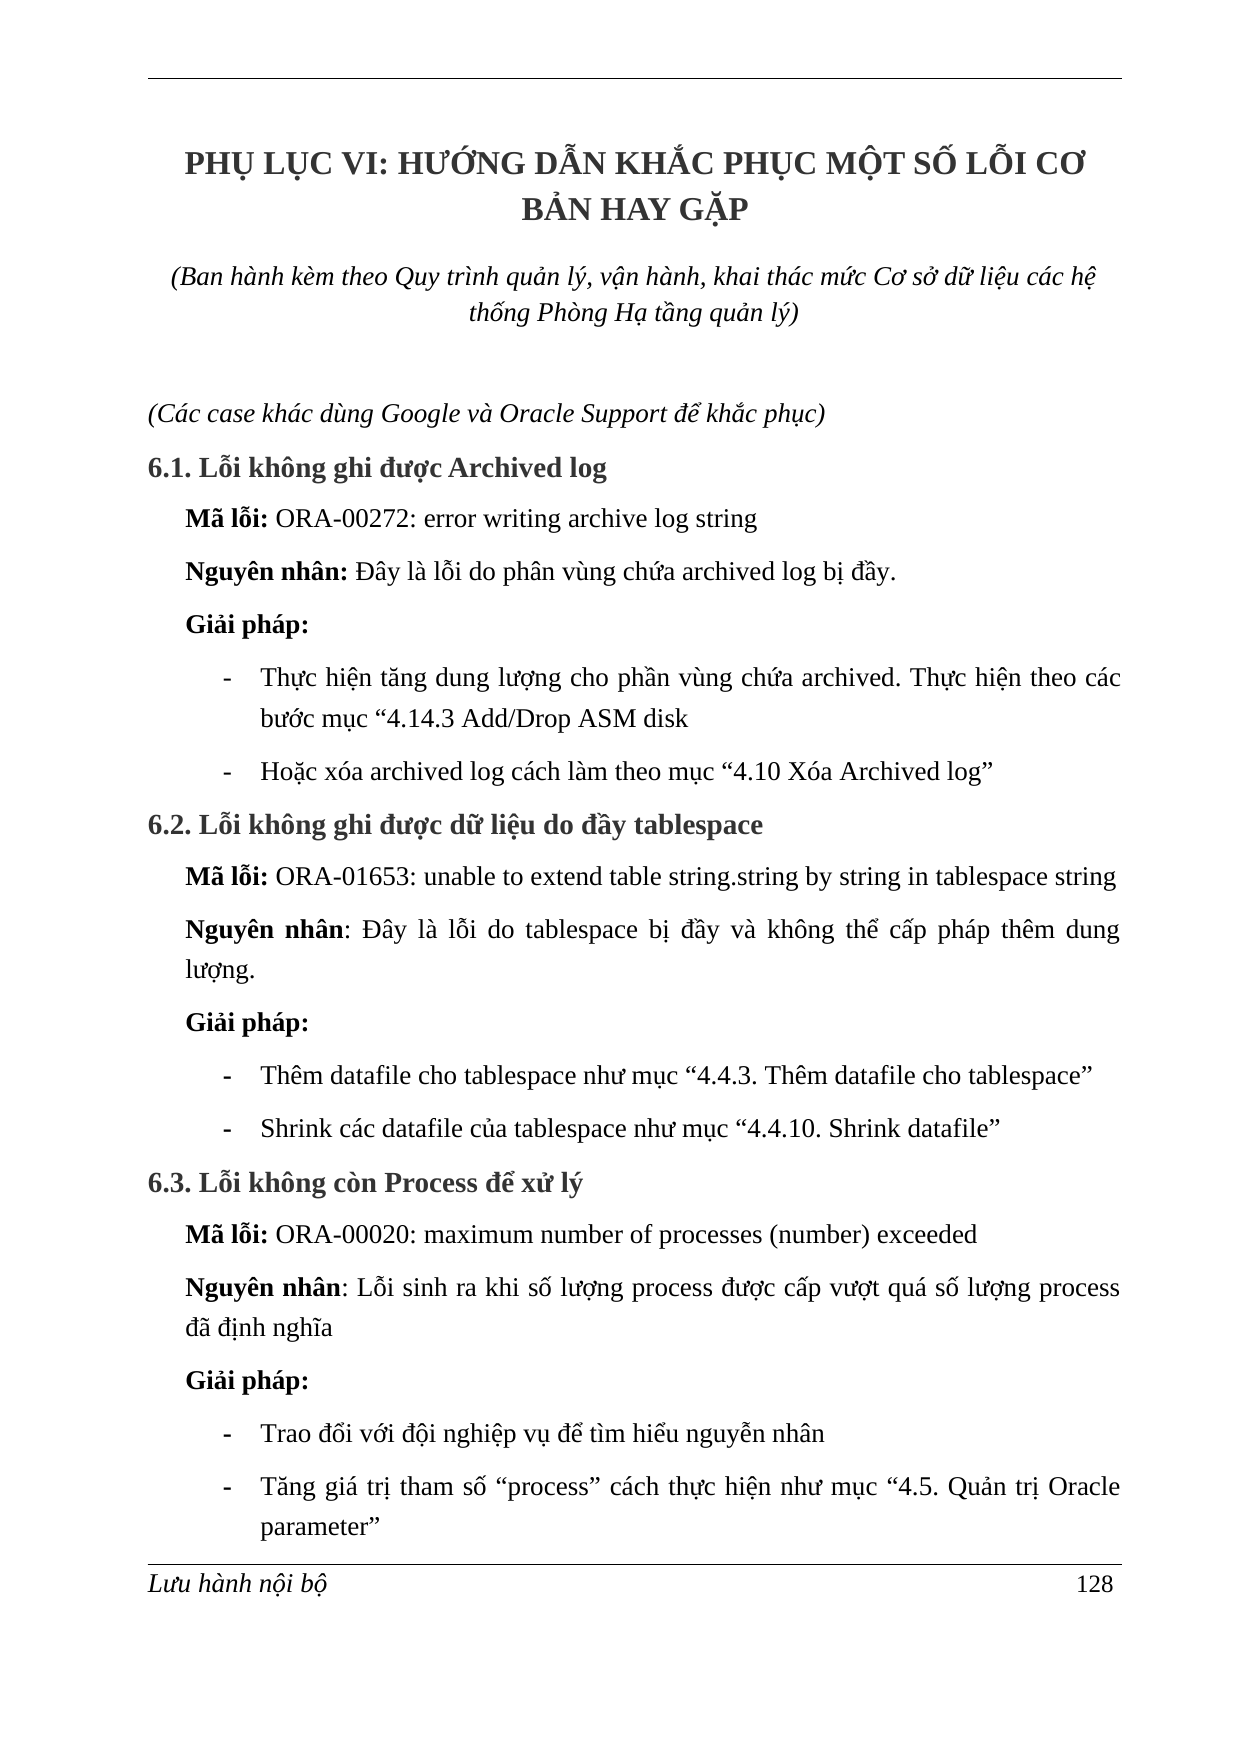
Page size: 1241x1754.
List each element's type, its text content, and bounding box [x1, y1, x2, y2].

text Giải pháp: [185, 1006, 1122, 1038]
text Mã lỗi: ORA-00020: maximum number of processes (number) exceeded [185, 1218, 1122, 1249]
subtitle 6.2. Lỗi không ghi được dữ liệu do đầy tablespace [148, 807, 1122, 841]
text Giải pháp: [185, 1364, 1122, 1395]
text (Các case khác dùng Google và Oracle Support để khắc phục) [148, 397, 1122, 428]
text (Ban hành kèm theo Quy trình quản lý, vận hành, khai thác mức Cơ sở dữ liệu các hệ thống Phòng Hạ tầng quản lý) [148, 260, 1122, 327]
list Hoặc xóa archived log cách làm theo mục “4.10 Xóa Archived log” [223, 754, 1122, 786]
list Thực hiện tăng dung lượng cho phần vùng chứa archived. Thực hiện theo các bước mục “4.14.3 Add/Drop ASM disk [223, 661, 1122, 733]
text Mã lỗi: ORA-00272: error writing archive log string [185, 502, 1122, 534]
text Nguyên nhân: Lỗi sinh ra khi số lượng process được cấp vượt quá số lượng process đã định nghĩa [185, 1271, 1122, 1342]
subtitle 6.3. Lỗi không còn Process để xử lý [148, 1165, 1122, 1199]
text Nguyên nhân: Đây là lỗi do tablespace bị đầy và không thể cấp pháp thêm dung lượng. [185, 913, 1122, 985]
list Tăng giá trị tham số “process” cách thực hiện như mục “4.5. Quản trị Oracle parameter” [223, 1470, 1122, 1542]
subtitle PHỤ LỤC VI: HƯỚNG DẪN KHẮC PHỤC MỘT SỐ LỖI CƠ BẢN HAY GẶP [148, 143, 1122, 227]
subtitle 6.1. Lỗi không ghi được Archived log [148, 450, 1122, 483]
list Thêm datafile cho tablespace như mục “4.4.3. Thêm datafile cho tablespace” [223, 1059, 1122, 1091]
text Nguyên nhân: Đây là lỗi do phân vùng chứa archived log bị đầy. [185, 555, 1122, 587]
text Mã lỗi: ORA-01653: unable to extend table string.string by string in tablespace string [185, 860, 1122, 891]
text Giải pháp: [185, 608, 1122, 639]
list Trao đổi với đội nghiệp vụ để tìm hiểu nguyễn nhân [223, 1417, 1122, 1448]
list Shrink các datafile của tablespace như mục “4.4.10. Shrink datafile” [223, 1112, 1122, 1143]
